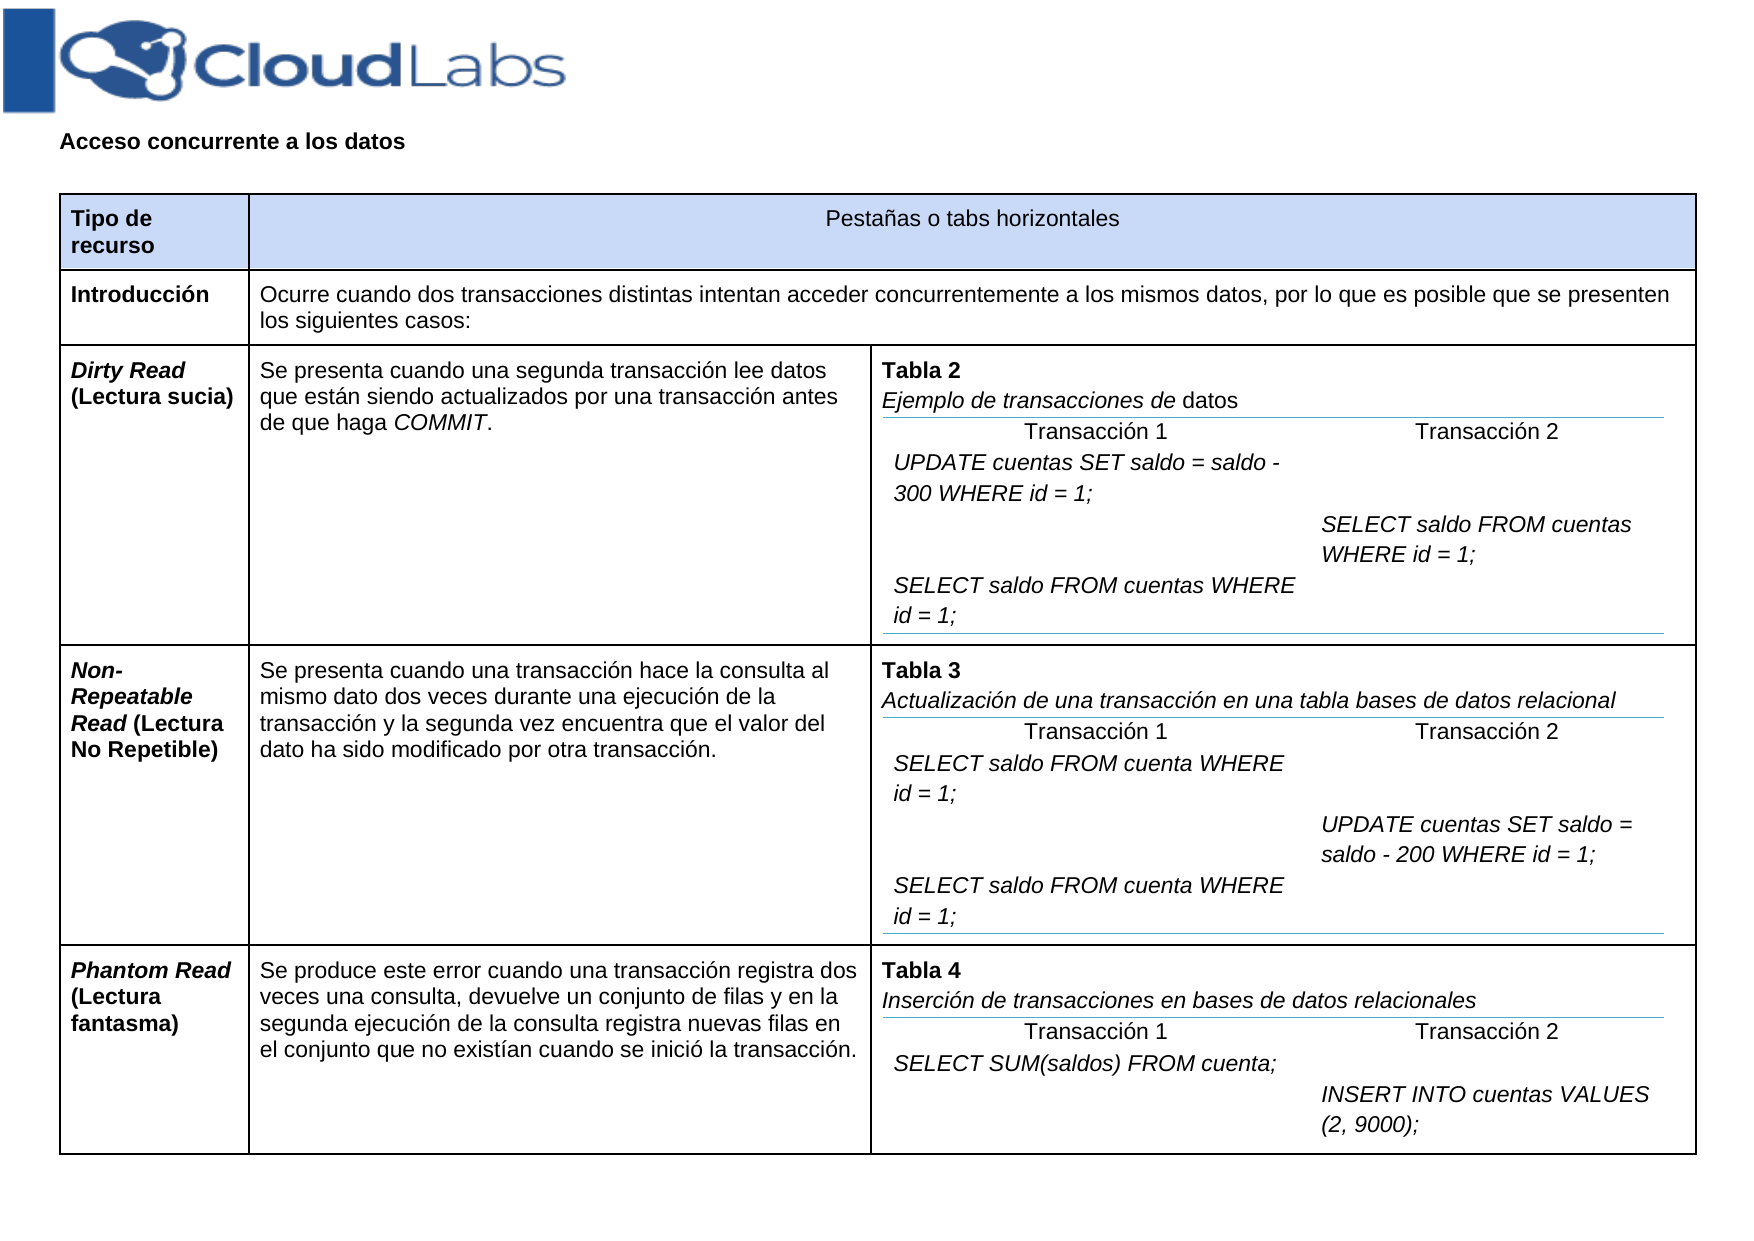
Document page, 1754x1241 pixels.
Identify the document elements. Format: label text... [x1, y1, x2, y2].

table_cell Tabla 4 Inserción de transacciones en bases de datos relacionales [872, 946, 1695, 1153]
table_cell Non-Repeatable Read (Lectura No Repetible) [61, 646, 248, 944]
table_header Tipo de recurso [61, 195, 248, 268]
text Acceso concurrente a los datos [59, 128, 1695, 154]
table_cell Phantom Read (Lectura fantasma) [61, 946, 248, 1153]
table_header Pestañas o tabs horizontales [250, 195, 1695, 268]
table_cell Se presenta cuando una transacción hace la consulta al mismo dato dos veces durante una ejecución de la transacción y la segunda vez encuentra que el valor del dato ha sido modificado por otra transacción. [250, 646, 870, 944]
table_cell Tabla 3 Actualización de una transacción en una tabla bases de datos relacional [872, 646, 1695, 944]
table_cell Ocurre cuando dos transacciones distintas intentan acceder concurrentemente a los mismos datos, por lo que es posible que se presenten los siguientes casos: [250, 271, 1695, 344]
table_cell Tabla 2 Ejemplo de transacciones de datos [872, 346, 1695, 644]
table_cell Se presenta cuando una segunda transacción lee datos que están siendo actualizados por una transacción antes de que haga COMMIT. [250, 346, 870, 644]
table_cell Dirty Read (Lectura sucia) [61, 346, 248, 644]
table_cell Introducción [61, 271, 248, 344]
picture [3, 0, 580, 122]
